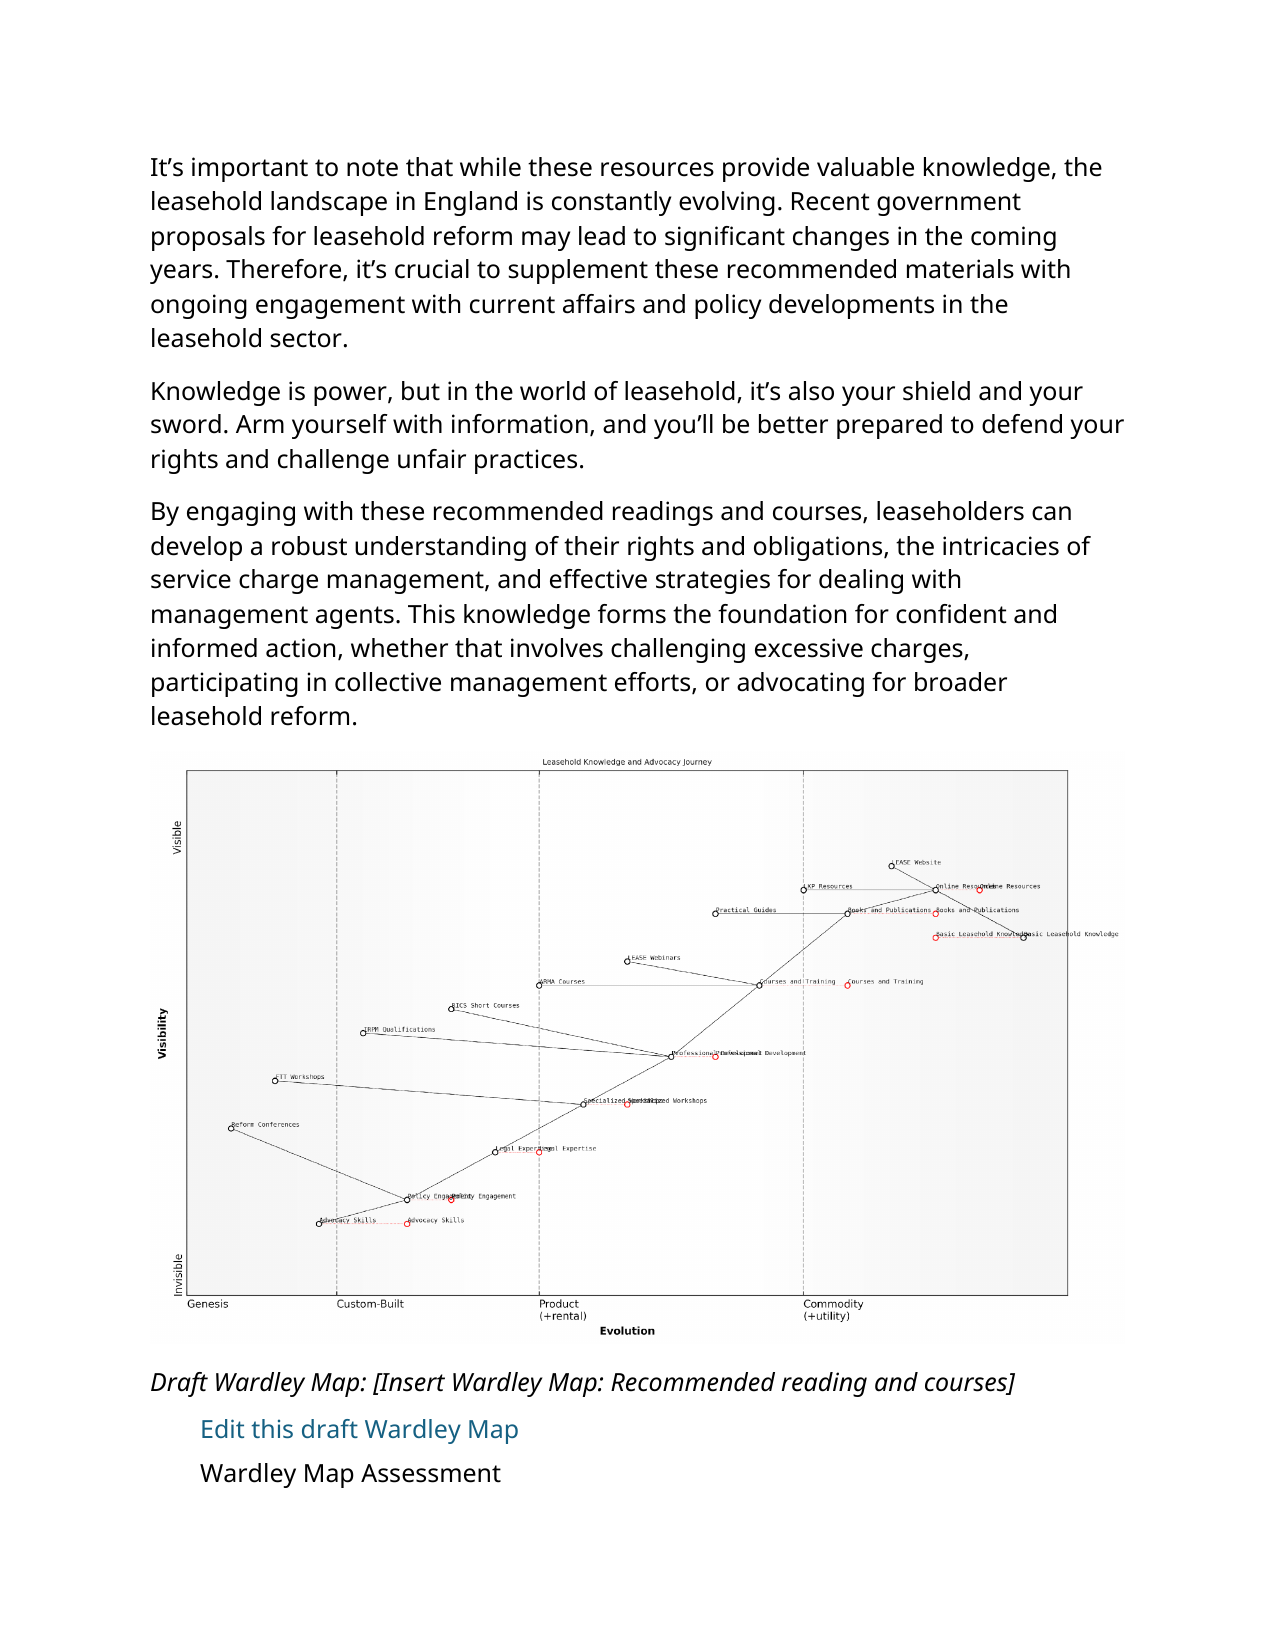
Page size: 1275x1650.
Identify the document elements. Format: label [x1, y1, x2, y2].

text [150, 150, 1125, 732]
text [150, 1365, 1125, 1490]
picture [150, 751, 1125, 1344]
